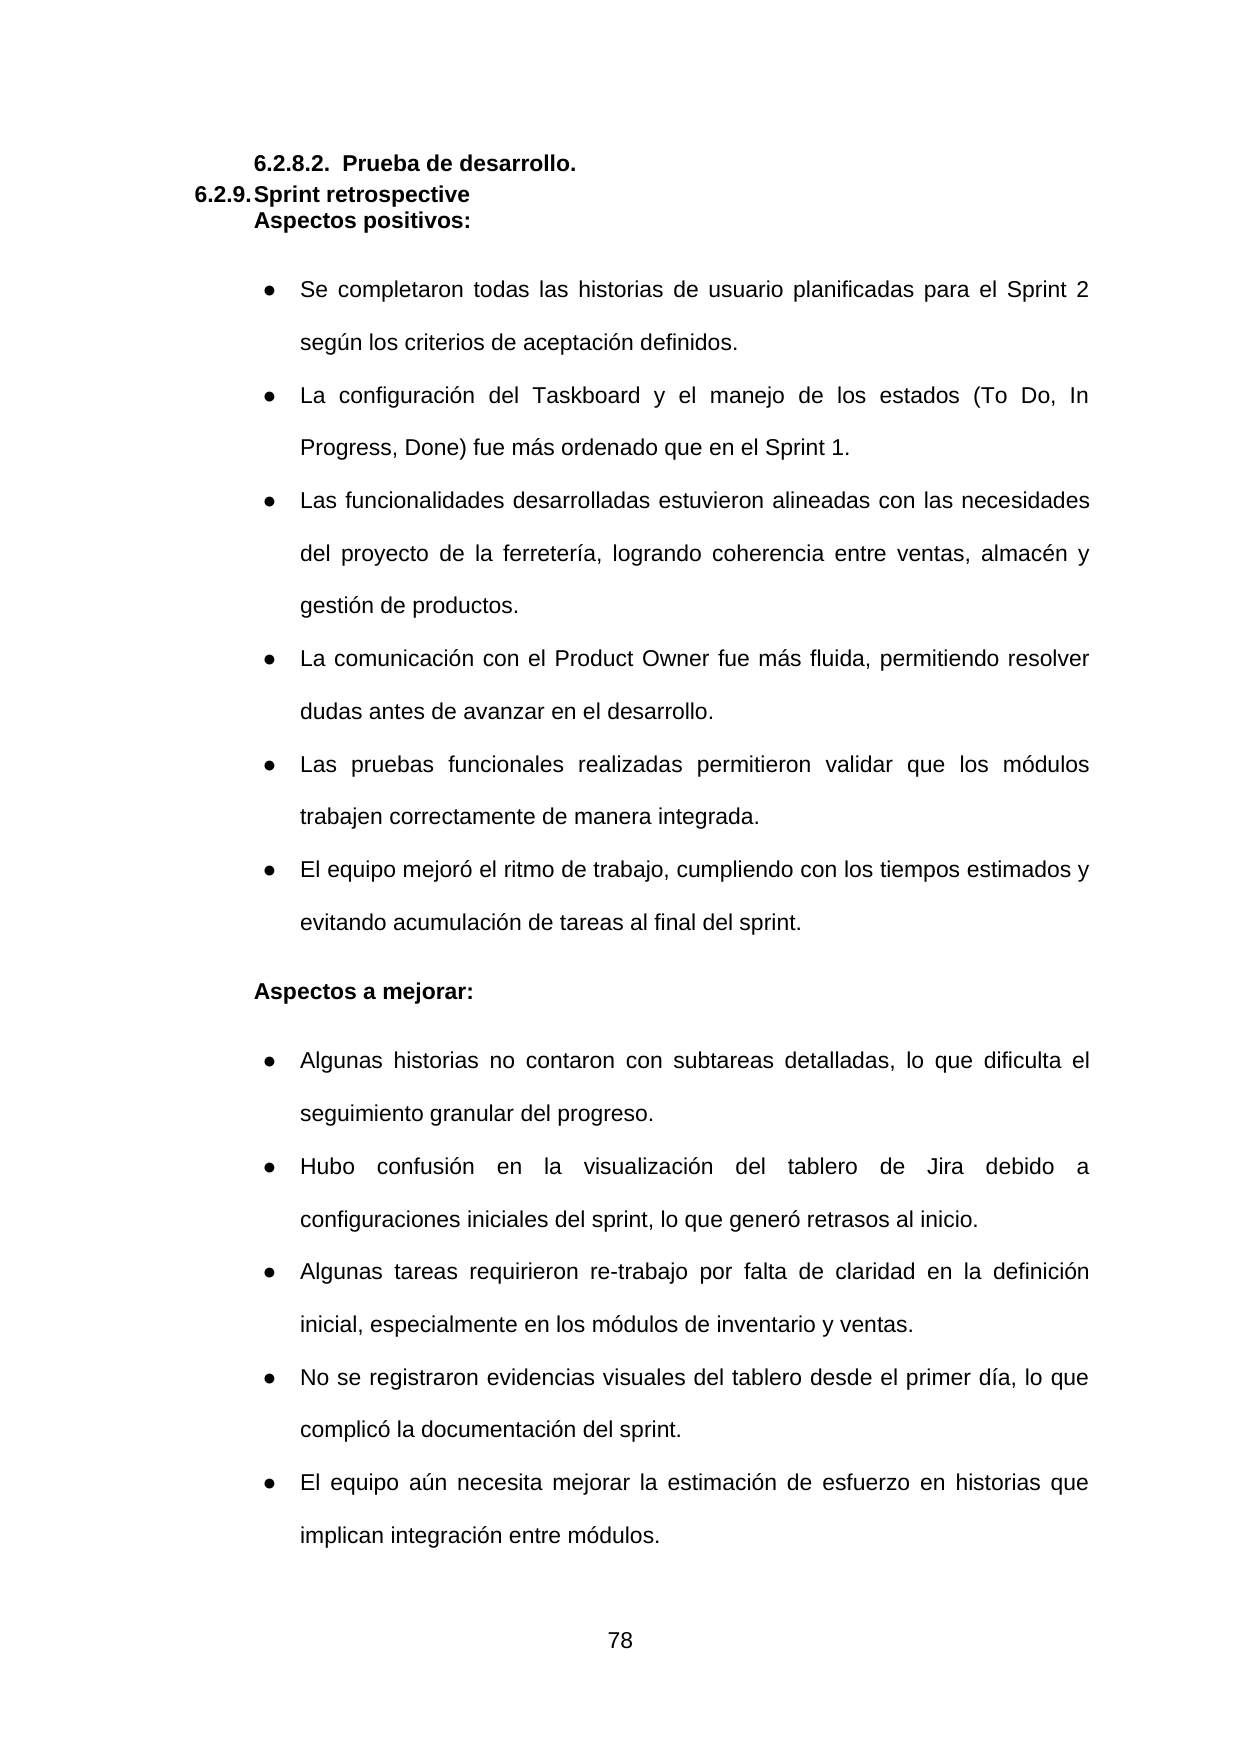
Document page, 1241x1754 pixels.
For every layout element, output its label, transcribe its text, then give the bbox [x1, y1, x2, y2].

list El equipo aún necesita mejorar la estimación de esfuerzo en historias que implican integración entre módulos. [262, 1469, 1090, 1548]
list Algunas tareas requirieron re-trabajo por falta de claridad en la definición inicial, especialmente en los módulos de inventario y ventas. [262, 1258, 1090, 1337]
list Las funcionalidades desarrolladas estuvieron alineadas con las necesidades del proyecto de la ferretería, logrando coherencia entre ventas, almacén y gestión de productos. [262, 487, 1090, 619]
list Se completaron todas las historias de usuario planificadas para el Sprint 2 según los criterios de aceptación definidos. [262, 276, 1090, 355]
list Algunas historias no contaron con subtareas detalladas, lo que dificulta el seguimiento granular del progreso. [262, 1047, 1090, 1127]
list Las pruebas funcionales realizadas permitieron validar que los módulos trabajen correctamente de manera integrada. [262, 751, 1090, 830]
list La comunicación con el Product Owner fue más fluida, permitiendo resolver dudas antes de avanzar en el desarrollo. [262, 645, 1090, 724]
text Aspectos a mejorar: [253, 978, 1090, 1004]
text Aspectos positivos: [253, 207, 1090, 233]
subtitle Prueba de desarrollo. [253, 150, 1090, 176]
list La configuración del Taskboard y el manejo de los estados (To Do, In Progress, Done) fue más ordenado que en el Sprint 1. [262, 382, 1090, 461]
list El equipo mejoró el ritmo de trabajo, cumpliendo con los tiempos estimados y evitando acumulación de tareas al final del sprint. [262, 856, 1090, 935]
subtitle Sprint retrospective [194, 181, 1090, 207]
list No se registraron evidencias visuales del tablero desde el primer día, lo que complicó la documentación del sprint. [262, 1364, 1090, 1443]
list Hubo confusión en la visualización del tablero de Jira debido a configuraciones iniciales del sprint, lo que generó retrasos al inicio. [262, 1153, 1090, 1232]
